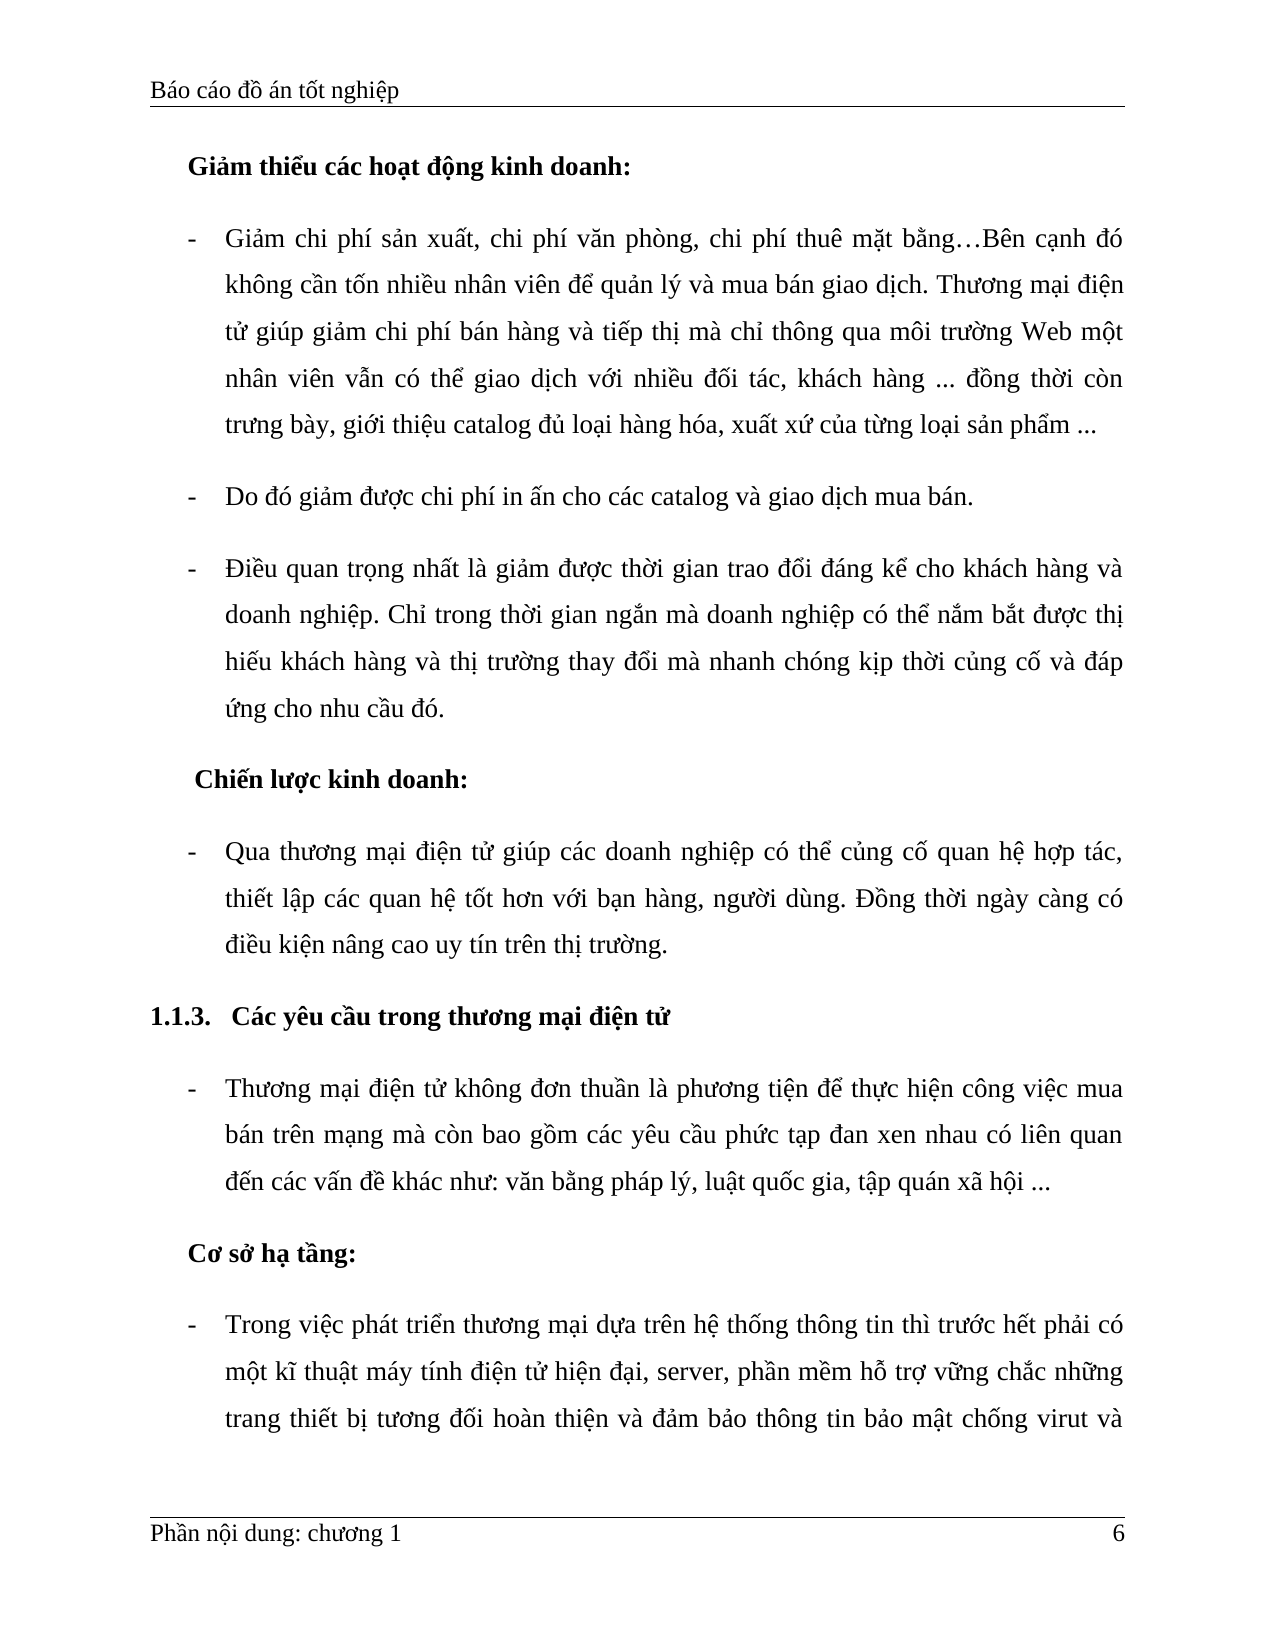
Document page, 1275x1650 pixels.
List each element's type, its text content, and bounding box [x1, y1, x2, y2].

list Qua thương mại điện tử giúp các doanh nghiệp có thể củng cố quan hệ hợp tác, thiết lập các quan hệ tốt hơn với bạn hàng, người dùng. Đồng thời ngày càng có điều kiện nâng cao uy tín trên thị trường. [187, 835, 1125, 959]
list Giảm chi phí sản xuất, chi phí văn phòng, chi phí thuê mặt bằng…Bên cạnh đó không cần tốn nhiều nhân viên để quản lý và mua bán giao dịch. Thương mại điện tử giúp giảm chi phí bán hàng và tiếp thị mà chỉ thông qua môi trường Web một nhân viên vẫn có thể giao dịch với nhiều đối tác, khách hàng ... đồng thời còn trưng bày, giới thiệu catalog đủ loại hàng hóa, xuất xứ của từng loại sản phẩm ... [187, 222, 1125, 439]
text Cơ sở hạ tầng: [187, 1237, 1125, 1268]
text Chiến lược kinh doanh: [187, 763, 1125, 794]
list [187, 1308, 1125, 1433]
text Giảm thiểu các hoạt động kinh doanh: [187, 150, 1125, 181]
list Điều quan trọng nhất là giảm được thời gian trao đổi đáng kể cho khách hàng và doanh nghiệp. Chỉ trong thời gian ngắn mà doanh nghiệp có thể nắm bắt được thị hiếu khách hàng và thị trường thay đổi mà nhanh chóng kịp thời củng cố và đáp ứng cho nhu cầu đó. [187, 552, 1125, 723]
list Thương mại điện tử không đơn thuần là phương tiện để thực hiện công việc mua bán trên mạng mà còn bao gồm các yêu cầu phức tạp đan xen nhau có liên quan đến các vấn đề khác như: văn bằng pháp lý, luật quốc gia, tập quán xã hội ... [187, 1072, 1125, 1196]
subtitle 1.1.3. Các yêu cầu trong thương mại điện tử [150, 1000, 1125, 1031]
list Do đó giảm được chi phí in ấn cho các catalog và giao dịch mua bán. [187, 480, 1125, 511]
